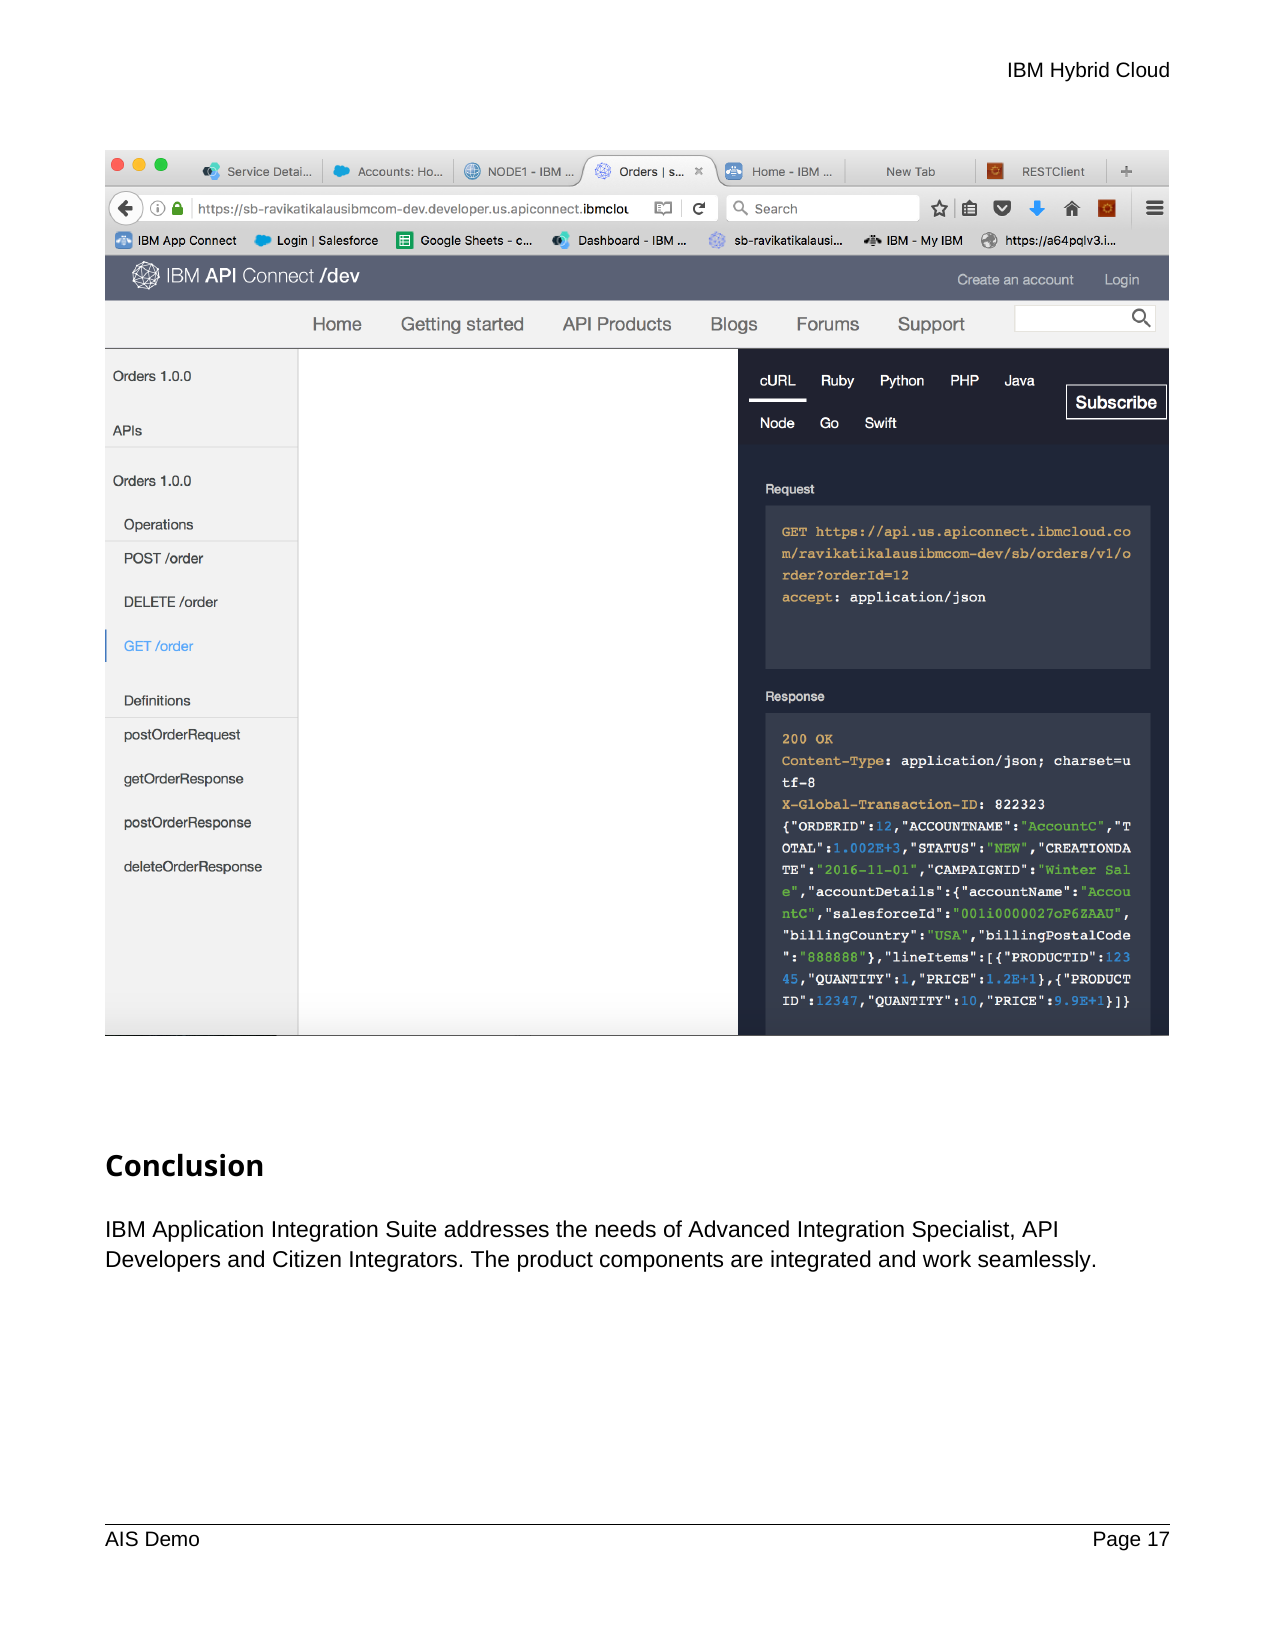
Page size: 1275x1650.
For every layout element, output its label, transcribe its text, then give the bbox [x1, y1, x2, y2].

text IBM Application Integration Suite addresses the needs of Advanced Integration Specialist, API Developers and Citizen Integrators. The product components are integrated and work seamlessly. [105, 1216, 1170, 1272]
picture [105, 150, 1169, 1036]
subtitle Conclusion [105, 1145, 1170, 1185]
